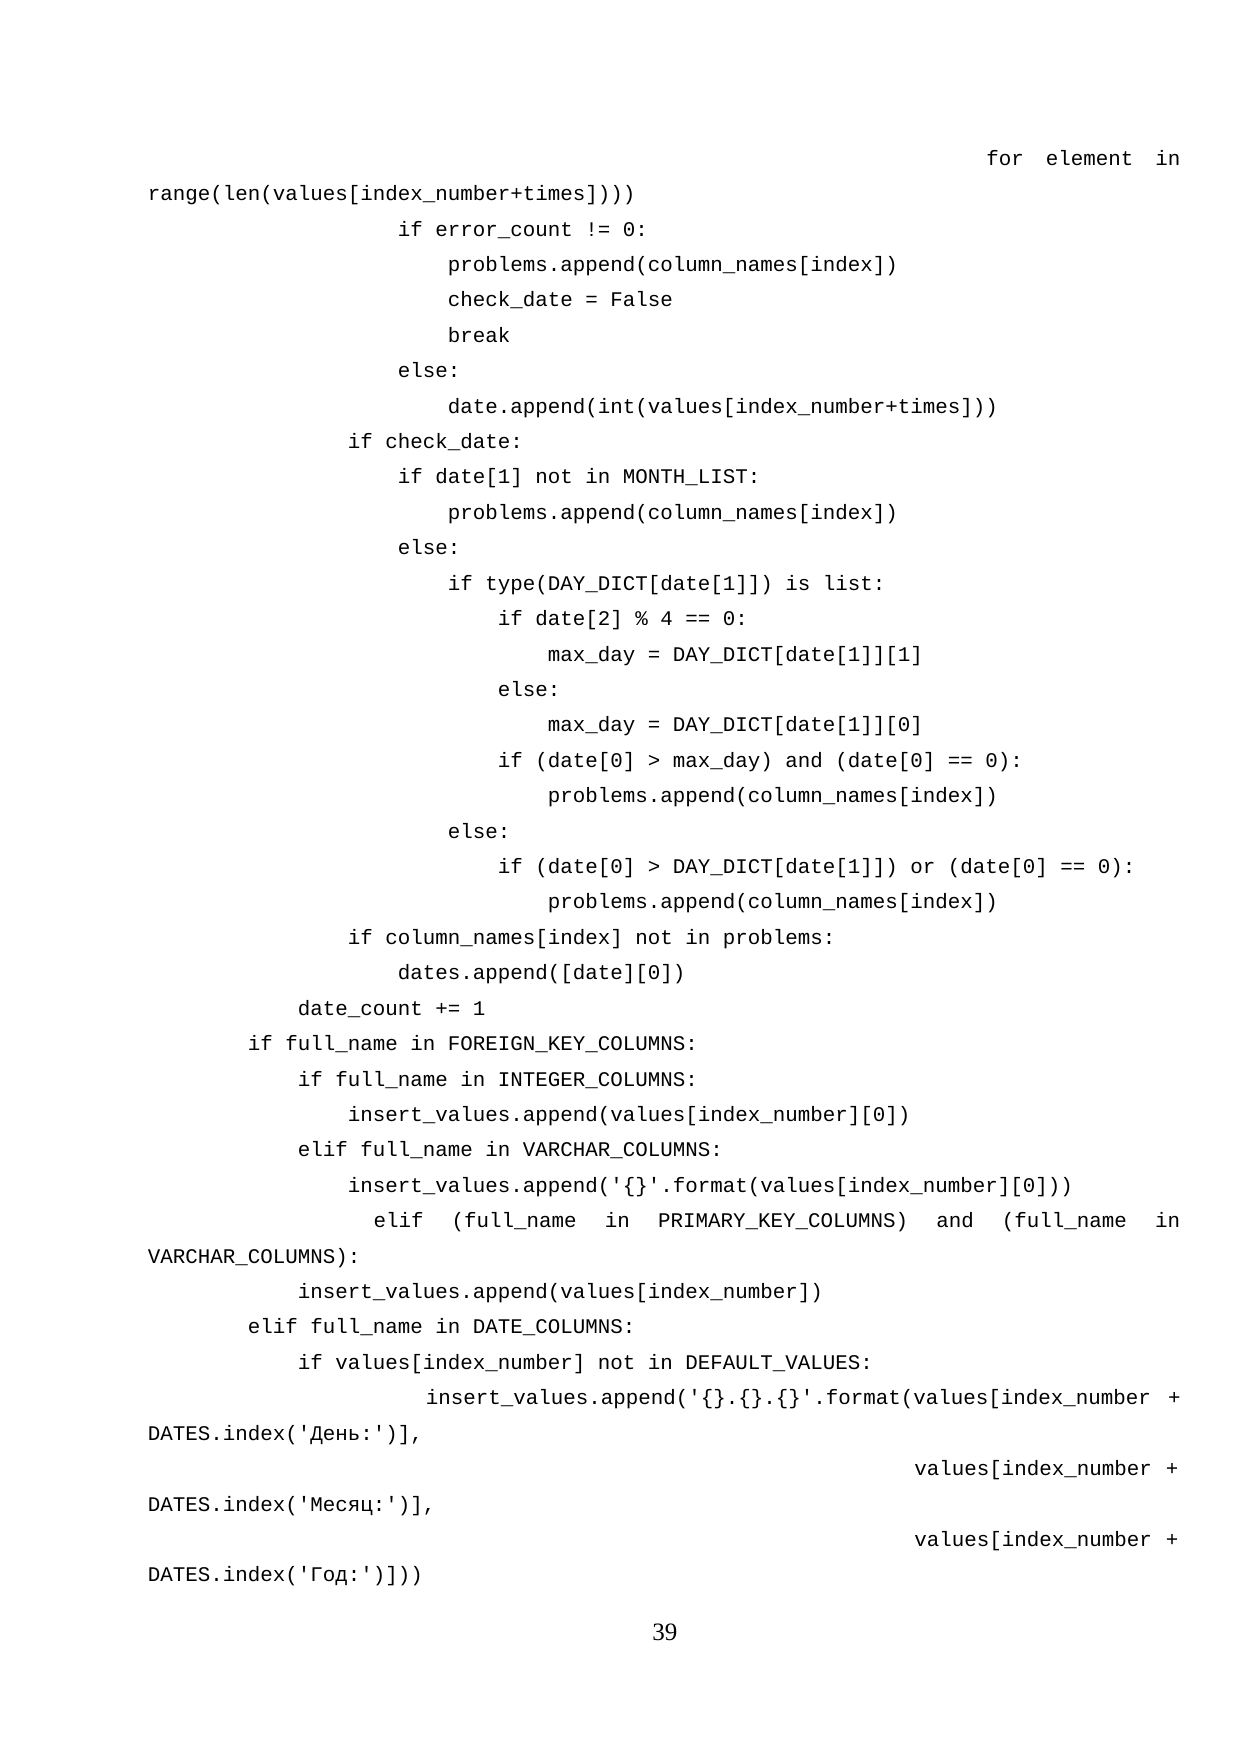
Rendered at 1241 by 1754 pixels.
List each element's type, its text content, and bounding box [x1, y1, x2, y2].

text values[index_number + DATES.index('Год:')])) [148, 1529, 1181, 1588]
text else: [148, 537, 1181, 561]
text dates.append([date][0]) [148, 962, 1181, 986]
text if (date[0] > DAY_DICT[date[1]]) or (date[0] == 0): [148, 856, 1181, 880]
text for element in range(len(values[index_number+times]))) [148, 148, 1181, 207]
text break [148, 325, 1181, 348]
text elif full_name in DATE_COLUMNS: [148, 1316, 1181, 1340]
text if column_names[index] not in problems: [148, 927, 1181, 951]
text problems.append(column_names[index]) [148, 891, 1181, 915]
text if (date[0] > max_day) and (date[0] == 0): [148, 750, 1181, 773]
text insert_values.append(values[index_number]) [148, 1281, 1181, 1305]
text problems.append(column_names[index]) [148, 254, 1181, 278]
text if date[1] not in MONTH_LIST: [148, 466, 1181, 490]
text insert_values.append('{}.{}.{}'.format(values[index_number + DATES.index('День:')], [148, 1387, 1181, 1446]
text else: [148, 679, 1181, 703]
text date.append(int(values[index_number+times])) [148, 396, 1181, 419]
text elif full_name in VARCHAR_COLUMNS: [148, 1139, 1181, 1163]
text if full_name in FOREIGN_KEY_COLUMNS: [148, 1033, 1181, 1057]
text if type(DAY_DICT[date[1]]) is list: [148, 573, 1181, 596]
text elif (full_name in PRIMARY_KEY_COLUMNS) and (full_name in VARCHAR_COLUMNS): [148, 1210, 1181, 1269]
text insert_values.append(values[index_number][0]) [148, 1104, 1181, 1128]
text if date[2] % 4 == 0: [148, 608, 1181, 632]
text insert_values.append('{}'.format(values[index_number][0])) [148, 1175, 1181, 1198]
text else: [148, 360, 1181, 384]
text if check_date: [148, 431, 1181, 455]
text max_day = DAY_DICT[date[1]][0] [148, 714, 1181, 738]
text else: [148, 821, 1181, 844]
text date_count += 1 [148, 998, 1181, 1021]
text values[index_number + DATES.index('Месяц:')], [148, 1458, 1181, 1517]
text check_date = False [148, 289, 1181, 313]
text problems.append(column_names[index]) [148, 785, 1181, 809]
text problems.append(column_names[index]) [148, 502, 1181, 526]
text if error_count != 0: [148, 218, 1181, 242]
text if full_name in INTEGER_COLUMNS: [148, 1068, 1181, 1092]
text max_day = DAY_DICT[date[1]][1] [148, 643, 1181, 667]
text if values[index_number] not in DEFAULT_VALUES: [148, 1352, 1181, 1376]
